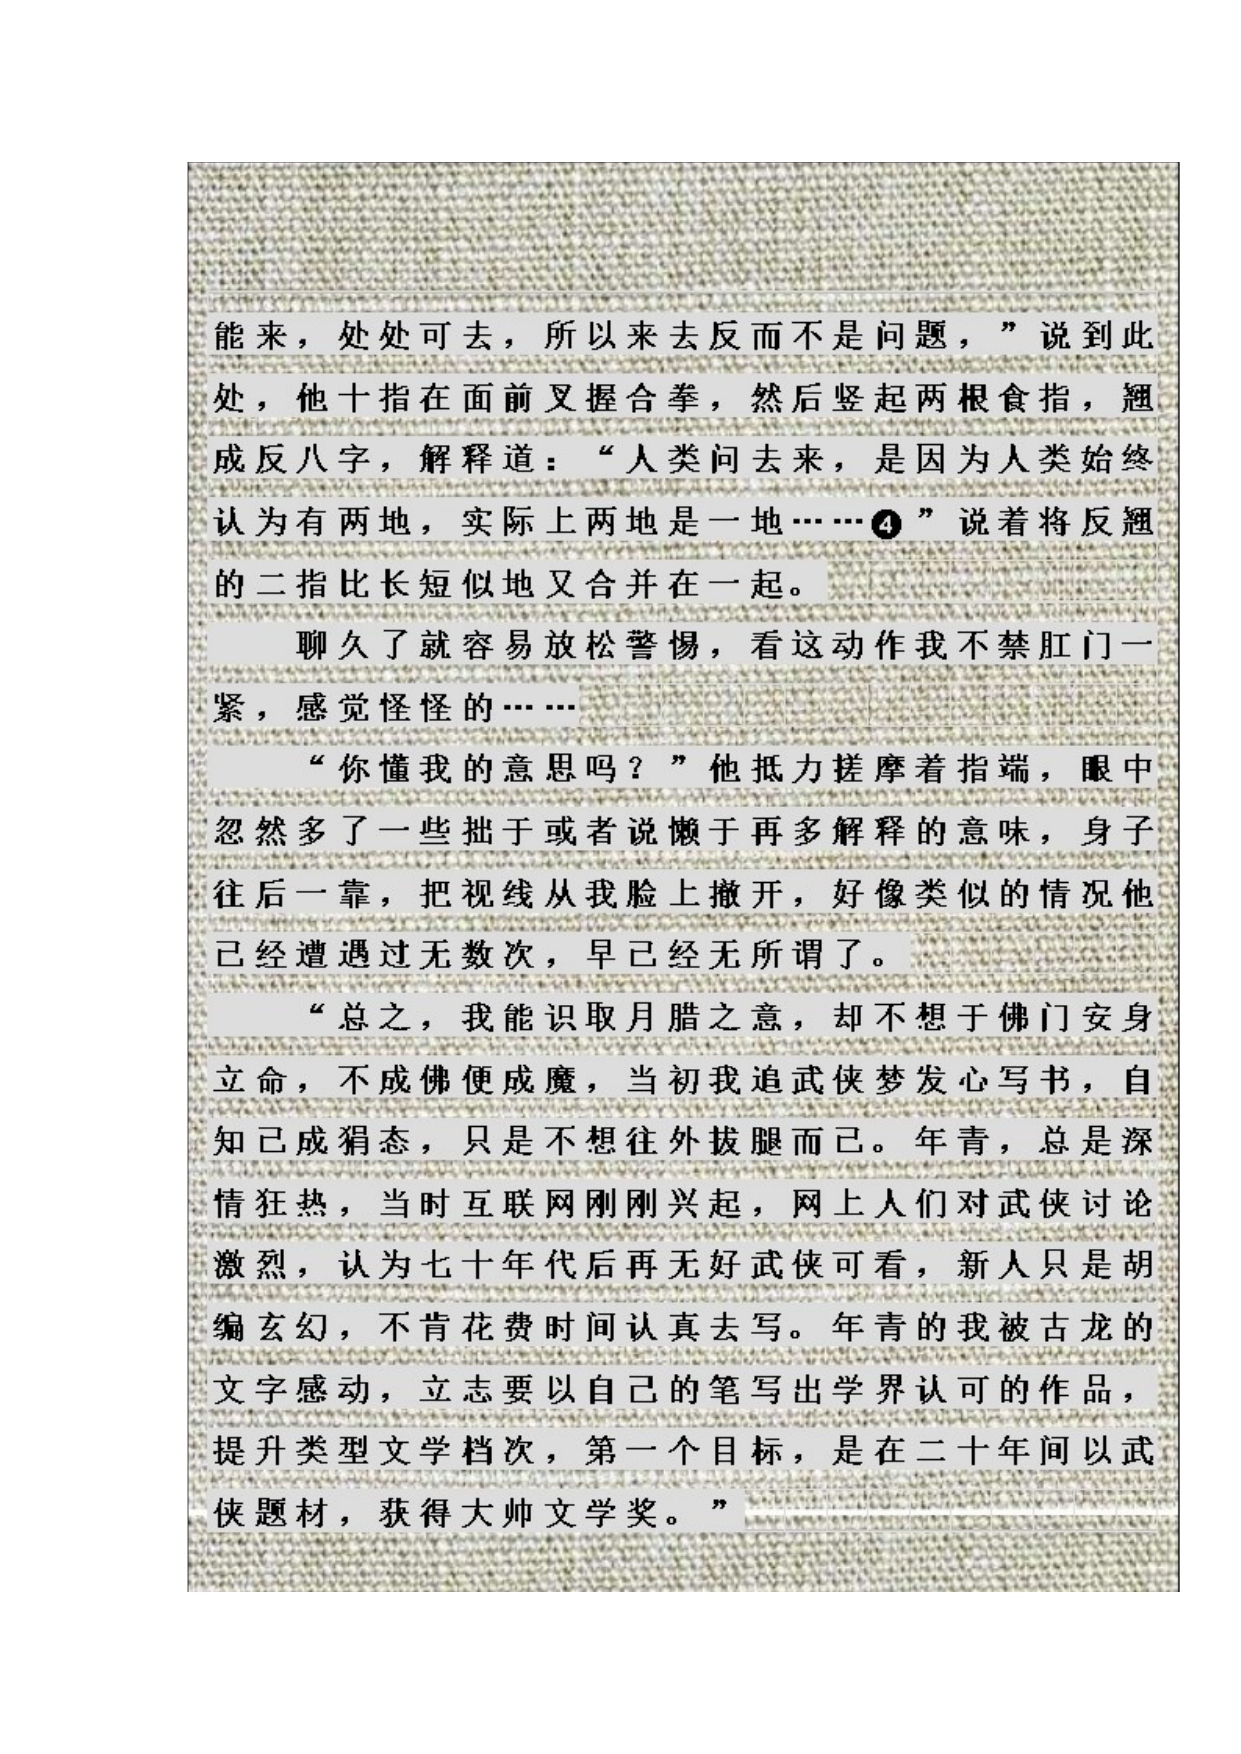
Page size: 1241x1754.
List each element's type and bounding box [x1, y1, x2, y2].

picture [187, 162, 1180, 1592]
